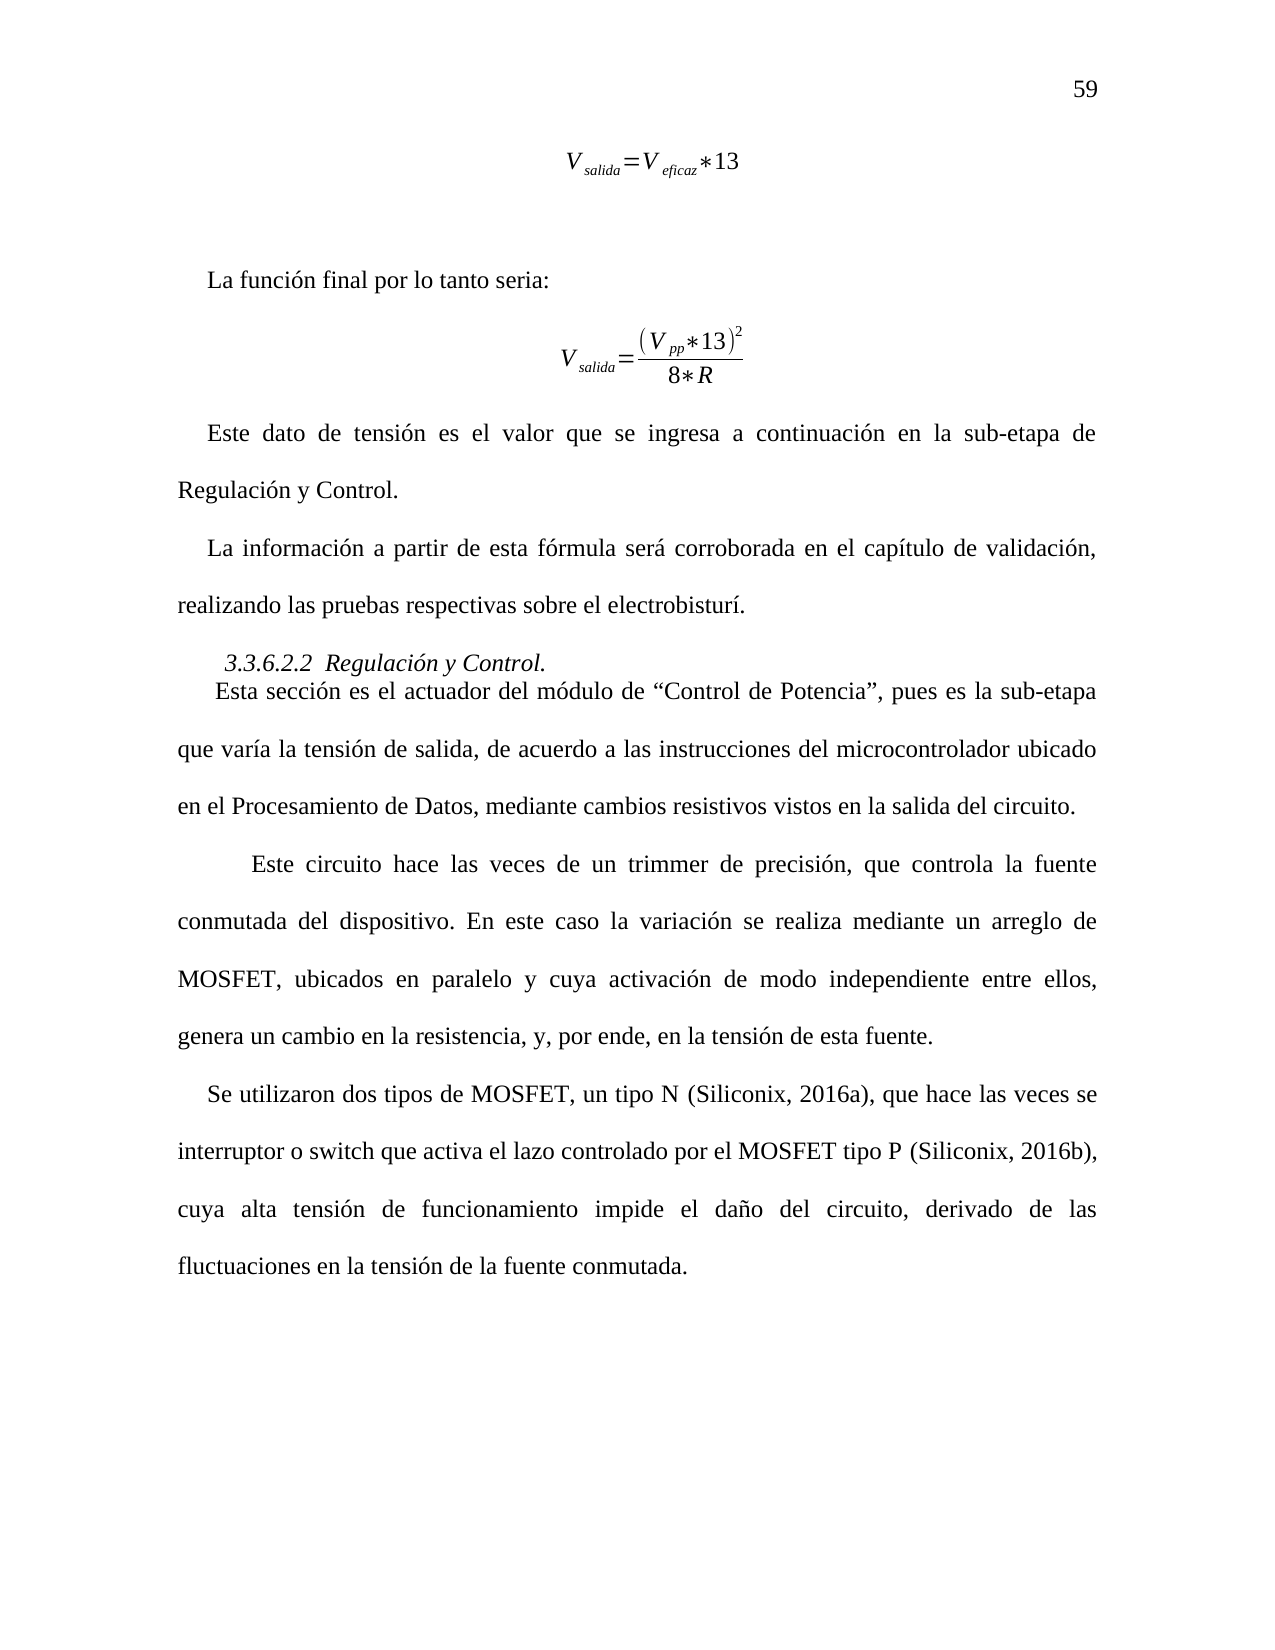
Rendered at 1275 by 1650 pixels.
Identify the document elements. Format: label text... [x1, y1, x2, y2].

text La información a partir de esta fórmula será corroborada en el capítulo de validación, realizando las pruebas respectivas sobre el electrobisturí. [177, 533, 1098, 619]
text Este dato de tensión es el valor que se ingresa a continuación en la sub-etapa de Regulación y Control. [177, 418, 1098, 504]
text La función final por lo tanto seria: [177, 265, 1098, 294]
text Se utilizaron dos tipos de MOSFET, un tipo N (Siliconix, 2016a), que hace las veces se interruptor o switch que activa el lazo controlado por el MOSFET tipo P (Siliconix, 2016b), cuya alta tensión de funcionamiento impide el daño del circuito, derivado de las fluctuaciones en la tensión de la fuente conmutada. [177, 1079, 1098, 1280]
subtitle Regulación y Control. [177, 648, 1098, 676]
text Esta sección es el actuador del módulo de “Control de Potencia”, pues es la sub-etapa que varía la tensión de salida, de acuerdo a las instrucciones del microcontrolador ubicado en el Procesamiento de Datos, mediante cambios resistivos vistos en la salida del circuito. [177, 676, 1098, 820]
text Este circuito hace las veces de un trimmer de precisión, que controla la fuente conmutada del dispositivo. En este caso la variación se realiza mediante un arreglo de MOSFET, ubicados en paralelo y cuya activación de modo independiente entre ellos, genera un cambio en la resistencia, y, por ende, en la tensión de esta fuente. [177, 849, 1098, 1050]
